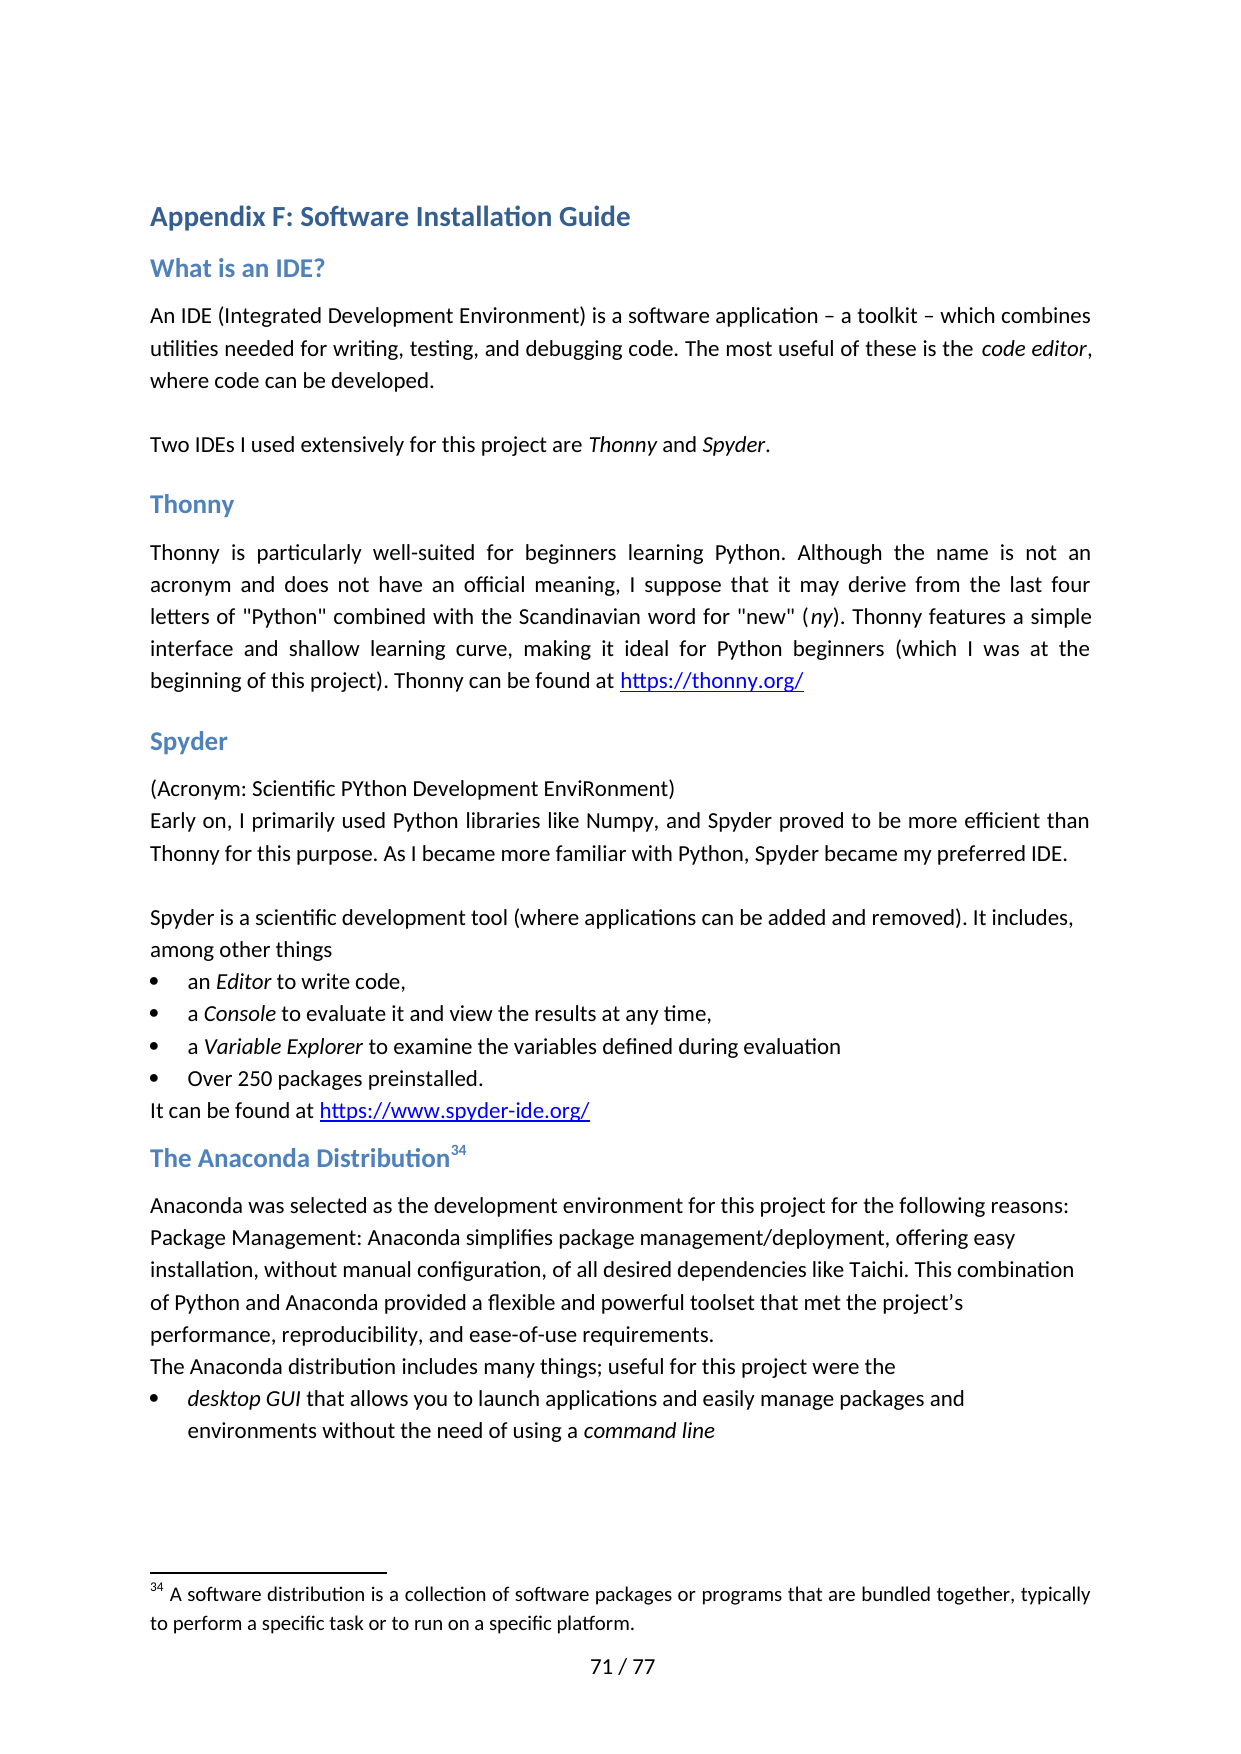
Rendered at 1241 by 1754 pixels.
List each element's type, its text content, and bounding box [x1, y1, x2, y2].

text Anaconda was selected as the development environment for this project for the following reasons: [150, 1191, 1092, 1219]
text Two IDEs I used extensively for this project are Thonny and Spyder. [150, 430, 1092, 458]
subtitle Thonny [150, 487, 1092, 521]
list an Editor to write code, [150, 967, 1092, 995]
text An IDE (Integrated Development Environment) is a software application – a toolkit – which combines utilities needed for writing, testing, and debugging code. The most useful of these is the code editor, where code can be developed. [150, 302, 1092, 394]
subtitle Appendix F: Software Installation Guide [150, 198, 1092, 233]
subtitle Spyder [150, 724, 1092, 757]
text Early on, I primarily used Python libraries like Numpy, and Spyder proved to be more efficient than Thonny for this purpose. As I became more familiar with Python, Spyder became my preferred IDE. [150, 806, 1092, 867]
text Thonny is particularly well-suited for beginners learning Python. Although the name is not an acronym and does not have an official meaning, I suppose that it may derive from the last four letters of "Python" combined with the Scandinavian word for "new" (ny). Thonny features a simple interface and shallow learning curve, making it ideal for Python beginners (which I was at the beginning of this project). Thonny can be found at https://thonny.org/ [150, 538, 1092, 695]
text (Acronym: Scientific PYthon Development EnviRonment) [150, 774, 1092, 802]
text It can be found at https://www.spyder-ide.org/ [150, 1096, 1092, 1124]
list Over 250 packages preinstalled. [150, 1064, 1092, 1092]
list a Console to evaluate it and view the results at any time, [150, 999, 1092, 1028]
subtitle What is an IDE? [150, 251, 1092, 284]
list a Variable Explorer to examine the variables defined during evaluation [150, 1032, 1092, 1060]
subtitle The Anaconda Distribution [150, 1141, 1092, 1174]
text The Anaconda distribution includes many things; useful for this project were the [150, 1352, 1092, 1380]
list desktop GUI that allows you to launch applications and easily manage packages and environments without the need of using a command line [150, 1384, 1092, 1444]
text Spyder is a scientific development tool (where applications can be added and removed). It includes, among other things [150, 903, 1092, 963]
text Package Management: Anaconda simplifies package management/deployment, offering easy installation, without manual configuration, of all desired dependencies like Taichi. This combination of Python and Anaconda provided a flexible and powerful toolset that met the project’s performance, reproducibility, and ease-of-use requirements. [150, 1223, 1092, 1348]
